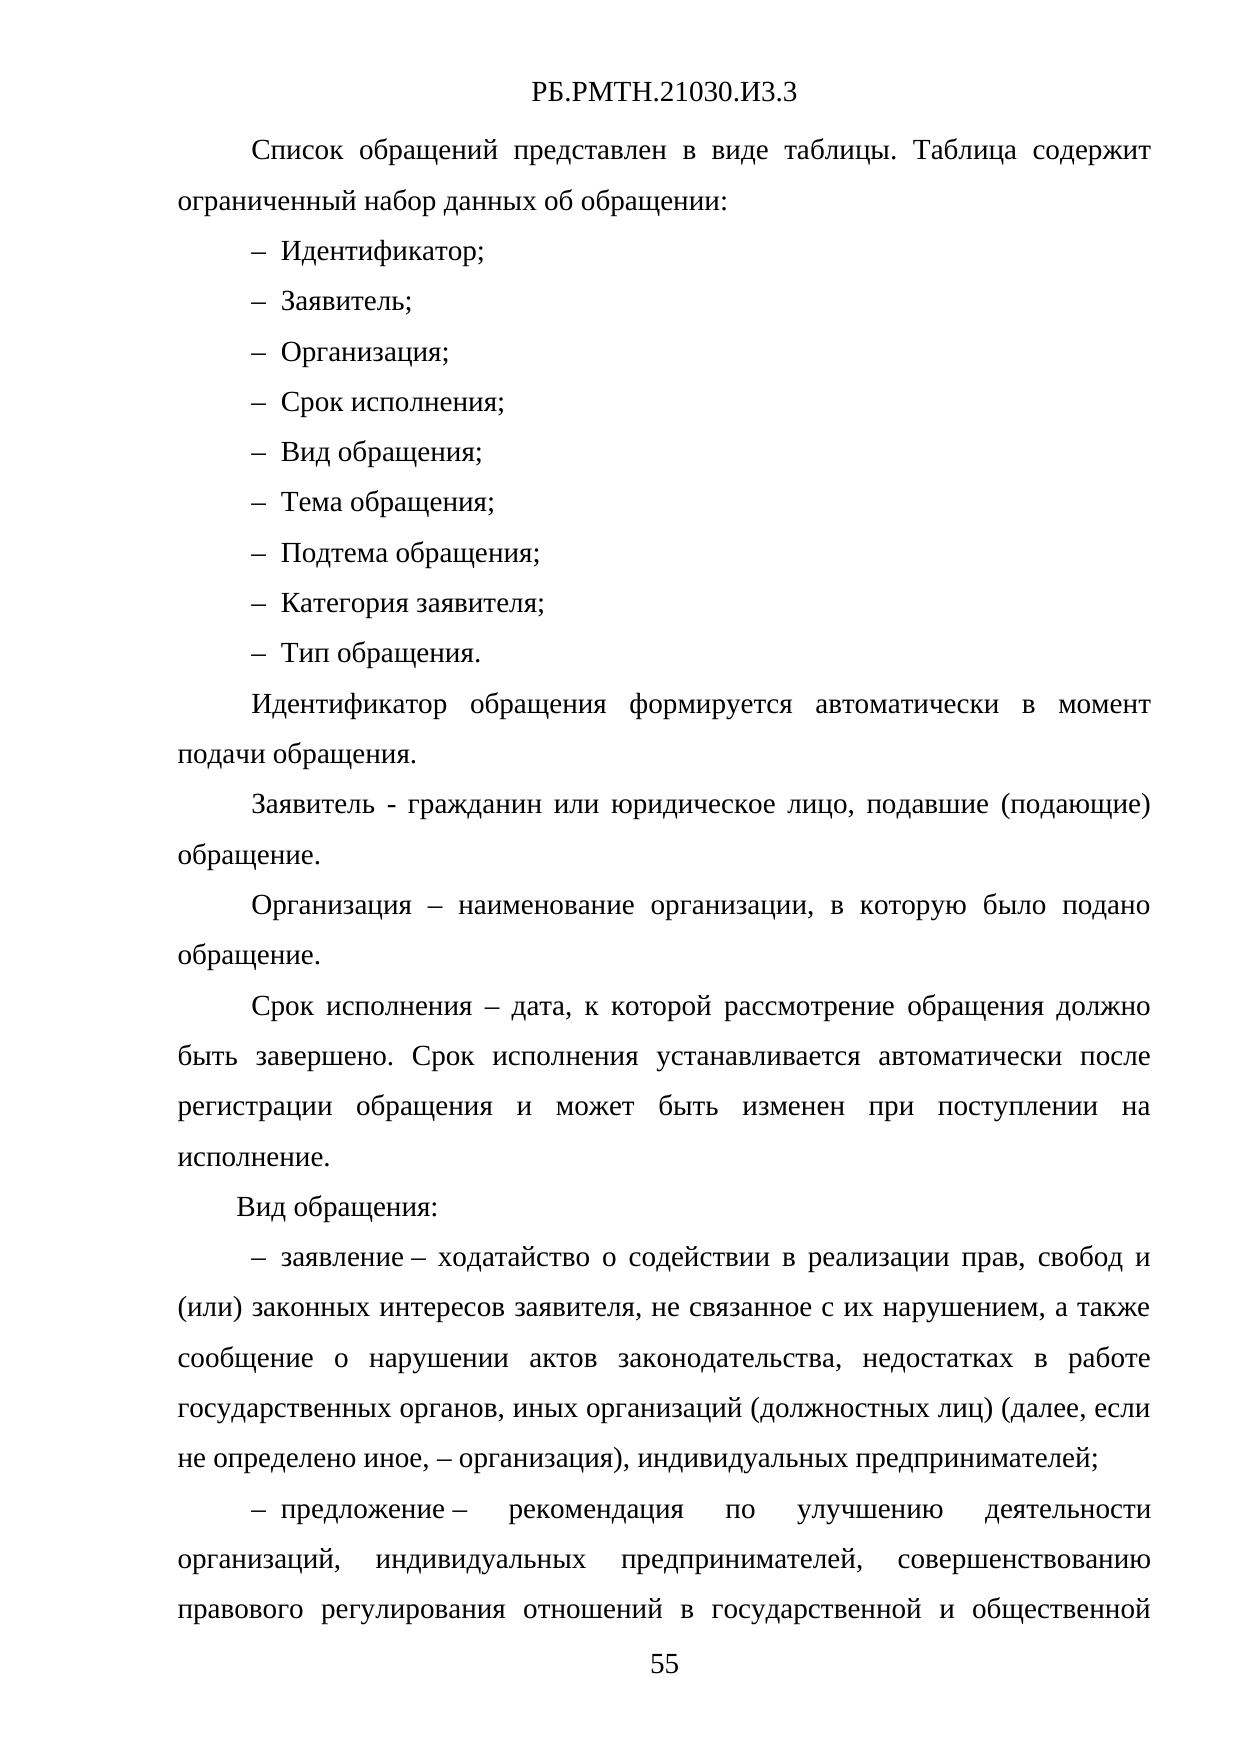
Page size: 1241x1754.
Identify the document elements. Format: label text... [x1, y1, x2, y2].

text Организация – наименование организации, в которую было подано обращение. [177, 887, 1152, 971]
list Тип обращения. [177, 636, 1152, 669]
list Вид обращения; [177, 434, 1152, 468]
text Заявитель - гражданин или юридическое лицо, подавшие (подающие) обращение. [177, 786, 1152, 870]
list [177, 1491, 1152, 1625]
list Организация; [177, 334, 1152, 367]
text Идентификатор обращения формируется автоматически в момент подачи обращения. [177, 686, 1152, 770]
text Срок исполнения – дата, к которой рассмотрение обращения должно быть завершено. Срок исполнения устанавливается автоматически после регистрации обращения и может быть изменен при поступлении на исполнение. [177, 988, 1152, 1172]
list Срок исполнения; [177, 384, 1152, 417]
text Список обращений представлен в виде таблицы. Таблица содержит ограниченный набор данных об обращении: [177, 132, 1152, 216]
text Вид обращения: [177, 1189, 1152, 1222]
list Категория заявителя; [177, 585, 1152, 619]
list Тема обращения; [177, 484, 1152, 518]
list Идентификатор; [177, 233, 1152, 267]
list Подтема обращения; [177, 535, 1152, 568]
list заявление – ходатайство о содействии в реализации прав, свобод и (или) законных интересов заявителя, не связанное с их нарушением, а также сообщение о нарушении актов законодательства, недостатках в работе государственных органов, иных организаций (должностных лиц) (далее, если не определено иное, – организация), индивидуальных предпринимателей; [177, 1239, 1152, 1474]
list Заявитель; [177, 283, 1152, 317]
